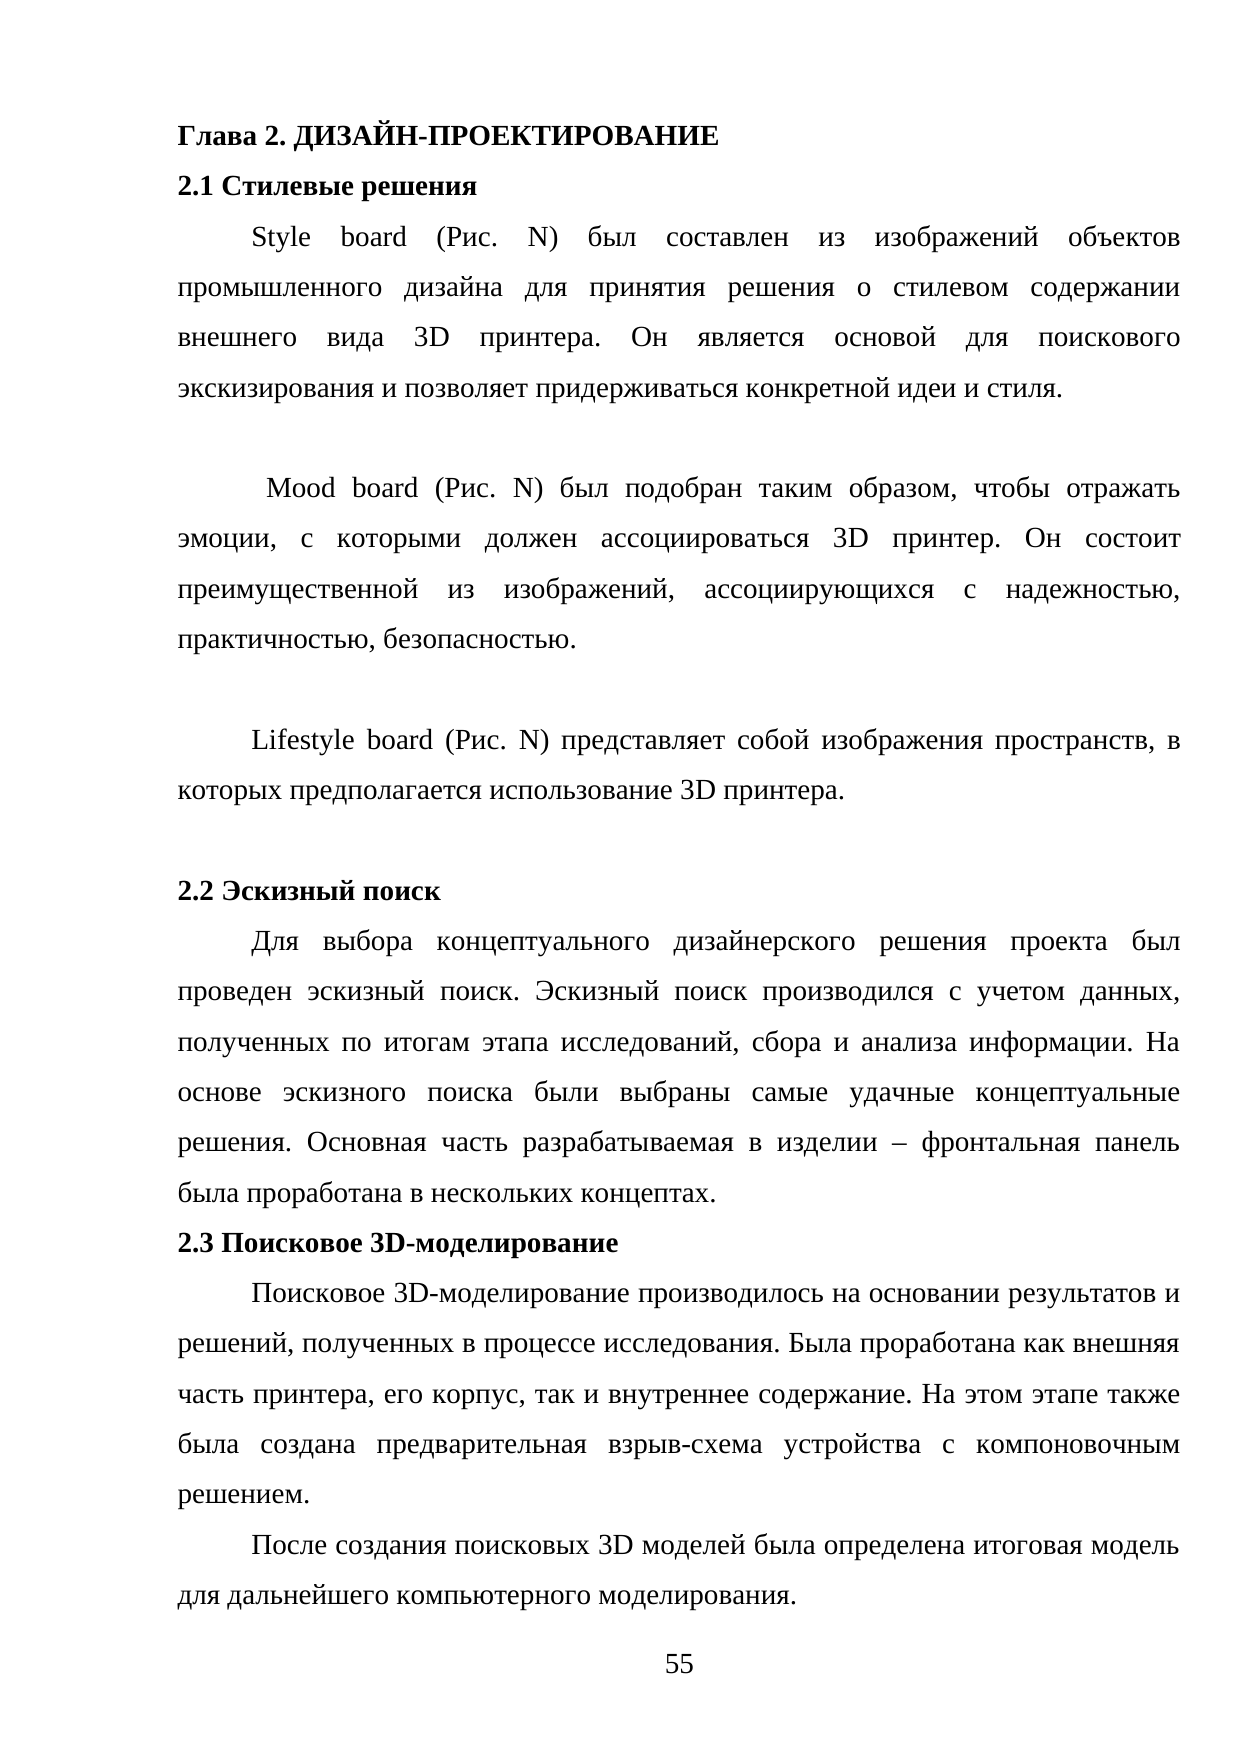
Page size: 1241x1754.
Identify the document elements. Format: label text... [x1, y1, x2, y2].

text Для выбора концептуального дизайнерского решения проекта был проведен эскизный поиск. Эскизный поиск производился с учетом данных, полученных по итогам этапа исследований, сбора и анализа информации. На основе эскизного поиска были выбраны самые удачные концептуальные решения. Основная часть разрабатываемая в изделии – фронтальная панель была проработана в нескольких концептах. [177, 923, 1181, 1208]
text Lifestyle board (Рис. N) представляет собой изображения пространств, в которых предполагается использование 3D принтера. [177, 722, 1181, 806]
subtitle 2.3 Поисковое 3D-моделирование [177, 1225, 1181, 1258]
subtitle 2.1 Стилевые решения [177, 168, 1181, 202]
text Поисковое 3D-моделирование производилось на основании результатов и решений, полученных в процессе исследования. Была проработана как внешняя часть принтера, его корпус, так и внутреннее содержание. На этом этапе также была создана предварительная взрыв-схема устройства с компоновочным решением. [177, 1275, 1181, 1510]
text Style board (Рис. N) был составлен из изображений объектов промышленного дизайна для принятия решения о стилевом содержании внешнего вида 3D принтера. Он является основой для поискового экскизирования и позволяет придерживаться конкретной идеи и стиля. [177, 219, 1181, 403]
text Mood board (Рис. N) был подобран таким образом, чтобы отражать эмоции, с которыми должен ассоциироваться 3D принтер. Он состоит преимущественной из изображений, ассоциирующихся с надежностью, практичностью, безопасностью. [177, 470, 1181, 655]
subtitle Глава 2. ДИЗАЙН-ПРОЕКТИРОВАНИЕ [177, 118, 1181, 152]
text После создания поисковых 3D моделей была определена итоговая модель для дальнейшего компьютерного моделирования. [177, 1527, 1181, 1611]
subtitle 2.2 Эскизный поиск [177, 873, 1181, 906]
